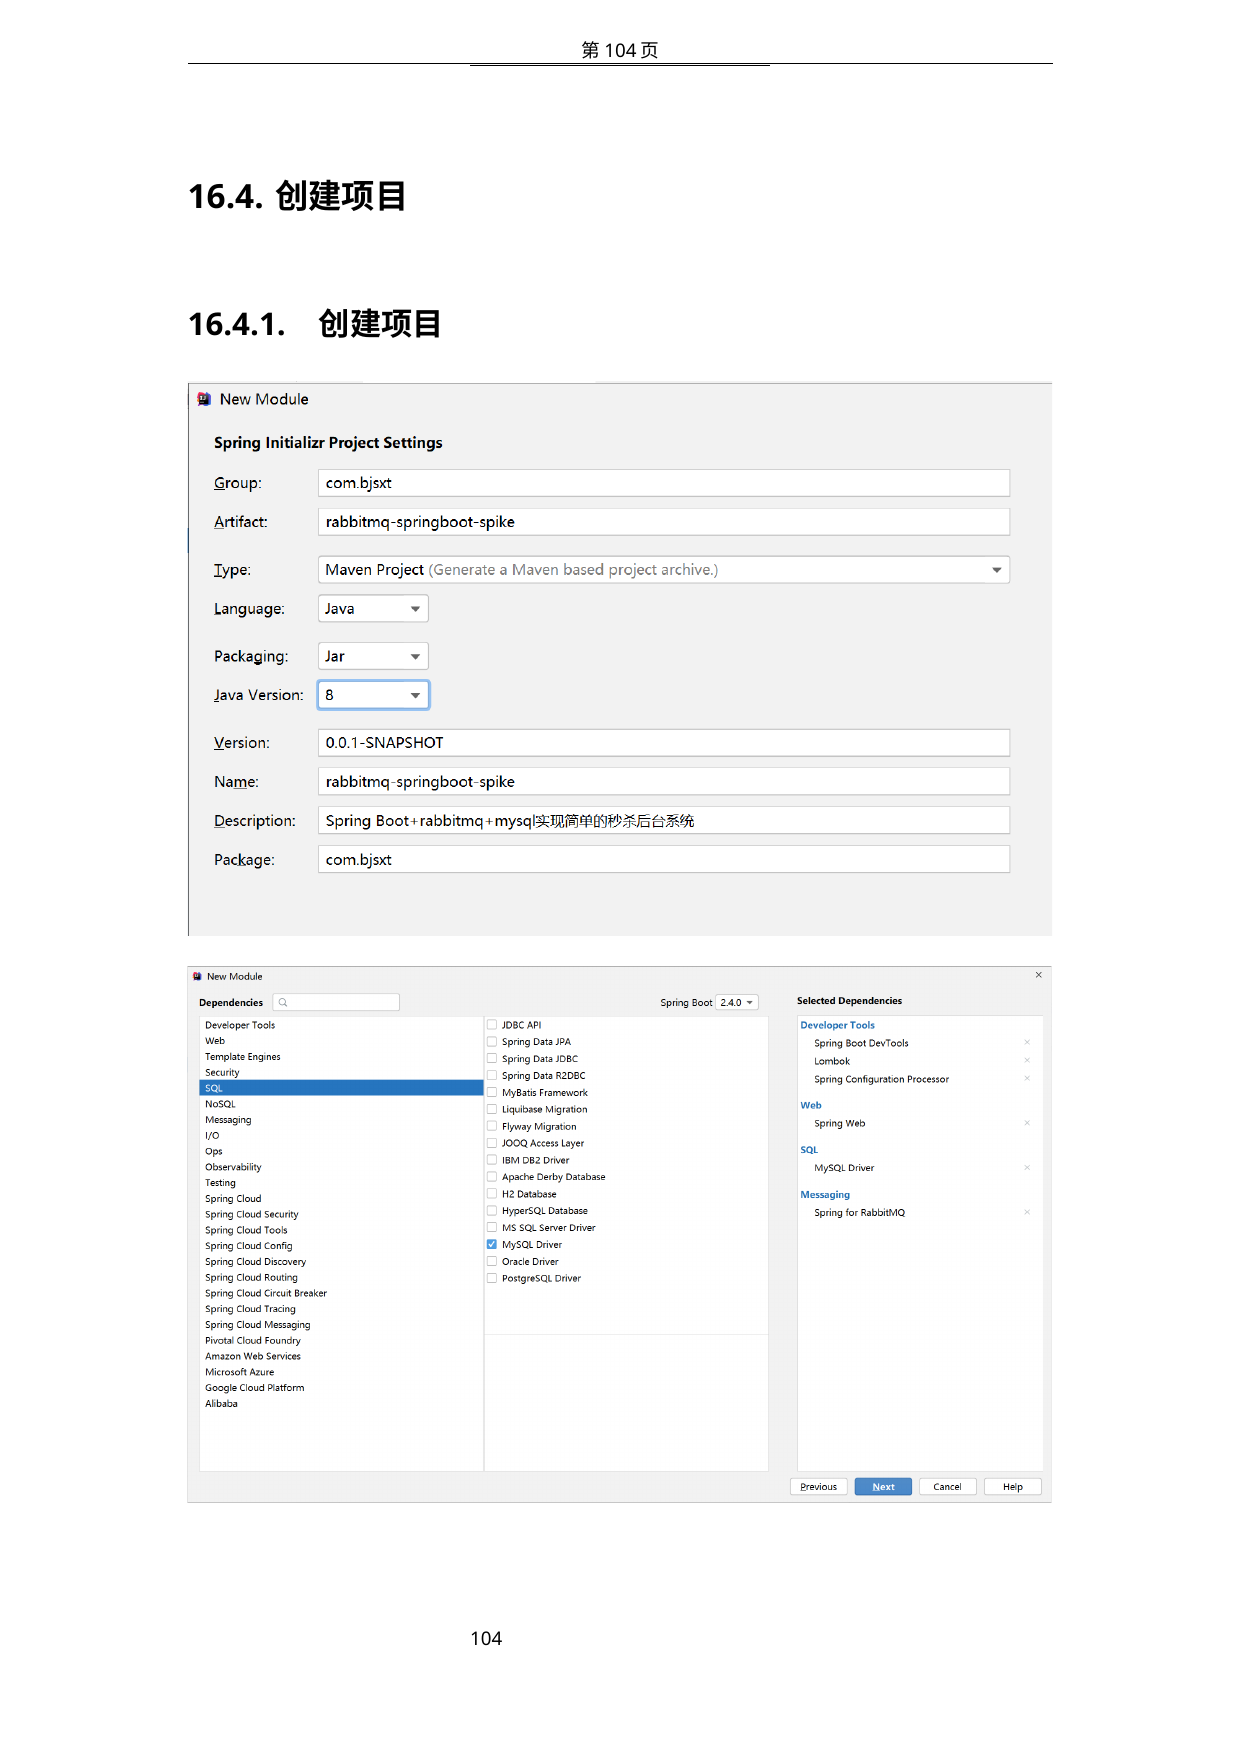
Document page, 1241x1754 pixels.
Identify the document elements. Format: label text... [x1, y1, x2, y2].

picture [187, 381, 1053, 936]
picture [187, 966, 1052, 1503]
subtitle 创建项目 [187, 289, 1053, 354]
subtitle 创建项目 [187, 162, 1053, 227]
